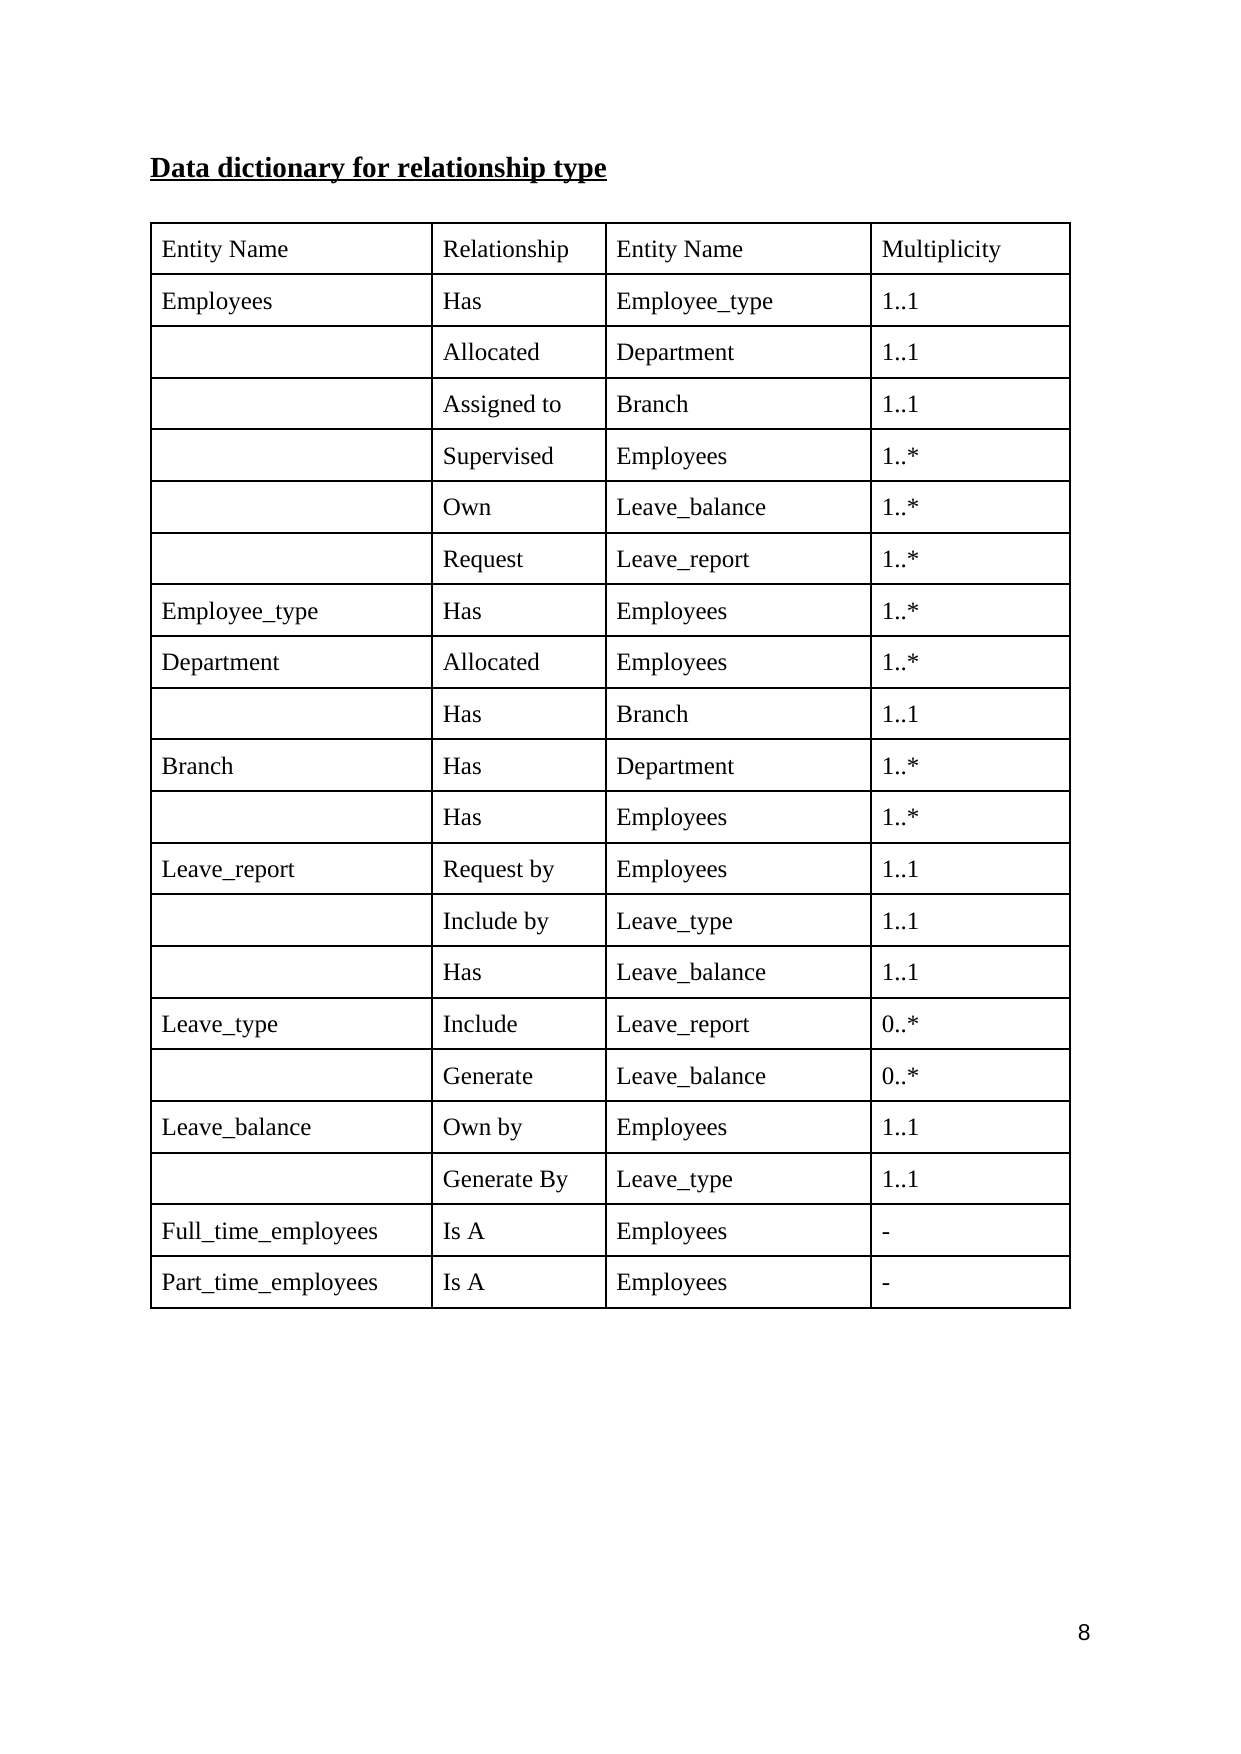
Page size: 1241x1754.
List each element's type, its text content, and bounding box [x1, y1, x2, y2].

table_cell Generate By [433, 1154, 605, 1203]
table_cell 1..1 [872, 327, 1069, 377]
table_cell - [872, 1257, 1069, 1307]
table_cell [152, 689, 431, 738]
table_cell Employees [607, 585, 870, 635]
table_cell Leave_balance [607, 1050, 870, 1100]
table_cell Supervised [433, 430, 605, 480]
table_cell [152, 482, 431, 532]
table_cell 1..* [872, 534, 1069, 583]
table_cell Branch [607, 379, 870, 428]
table_cell Department [607, 740, 870, 790]
table_header Multiplicity [872, 224, 1069, 273]
table_cell 1..1 [872, 1154, 1069, 1203]
table_cell 1..* [872, 430, 1069, 480]
table_cell 0..* [872, 1050, 1069, 1100]
table_cell [152, 895, 431, 945]
table_cell [152, 534, 431, 583]
table_cell 1..1 [872, 947, 1069, 997]
table_cell [152, 430, 431, 480]
table_cell 1..* [872, 792, 1069, 842]
table_cell - [872, 1205, 1069, 1255]
table_cell Has [433, 947, 605, 997]
table_cell Employees [607, 1257, 870, 1307]
table_cell Branch [607, 689, 870, 738]
table_cell Has [433, 792, 605, 842]
table_header Entity Name [607, 224, 870, 273]
table_cell 1..* [872, 585, 1069, 635]
table_cell Assigned to [433, 379, 605, 428]
table_cell 1..* [872, 637, 1069, 687]
table_cell Branch [152, 740, 431, 790]
table_cell Employees [607, 430, 870, 480]
table_cell Department [152, 637, 431, 687]
table_cell Leave_balance [607, 482, 870, 532]
table_cell [152, 1154, 431, 1203]
table_cell 1..1 [872, 689, 1069, 738]
table_cell 1..1 [872, 895, 1069, 945]
table_cell [152, 1050, 431, 1100]
table_cell Employee_type [607, 275, 870, 325]
table_cell Part_time_employees [152, 1257, 431, 1307]
table_cell Leave_type [607, 1154, 870, 1203]
table_cell 1..1 [872, 844, 1069, 893]
table_cell Leave_balance [152, 1102, 431, 1152]
table_cell Allocated [433, 327, 605, 377]
table_cell 1..* [872, 482, 1069, 532]
table_cell [152, 327, 431, 377]
table_cell Include [433, 999, 605, 1048]
table_cell Employees [607, 1102, 870, 1152]
table_cell Is A [433, 1205, 605, 1255]
table_cell Leave_type [607, 895, 870, 945]
table_cell [152, 379, 431, 428]
table_cell Employees [607, 637, 870, 687]
table_cell 1..1 [872, 379, 1069, 428]
table_cell Include by [433, 895, 605, 945]
table_cell Has [433, 740, 605, 790]
table_header Entity Name [152, 224, 431, 273]
table_cell Employee_type [152, 585, 431, 635]
table_cell 0..* [872, 999, 1069, 1048]
table_cell Is A [433, 1257, 605, 1307]
table_cell Employees [607, 844, 870, 893]
text Data dictionary for relationship type [150, 150, 1090, 183]
table_cell Department [607, 327, 870, 377]
table_cell Has [433, 275, 605, 325]
table_cell 1..1 [872, 1102, 1069, 1152]
table_cell Request [433, 534, 605, 583]
table_cell Employees [607, 792, 870, 842]
table_header Relationship [433, 224, 605, 273]
table_cell Employees [152, 275, 431, 325]
table_cell Leave_type [152, 999, 431, 1048]
table_cell 1..1 [872, 275, 1069, 325]
table_cell 1..* [872, 740, 1069, 790]
table_cell [152, 792, 431, 842]
table_cell Own [433, 482, 605, 532]
table_cell Leave_report [607, 534, 870, 583]
table_cell Request by [433, 844, 605, 893]
table_cell Full_time_employees [152, 1205, 431, 1255]
table_cell [152, 947, 431, 997]
table_cell Allocated [433, 637, 605, 687]
table_cell Has [433, 689, 605, 738]
table_cell Generate [433, 1050, 605, 1100]
table_cell Employees [607, 1205, 870, 1255]
table_cell Has [433, 585, 605, 635]
table_cell Leave_balance [607, 947, 870, 997]
table_cell Leave_report [152, 844, 431, 893]
table_cell Leave_report [607, 999, 870, 1048]
table_cell Own by [433, 1102, 605, 1152]
